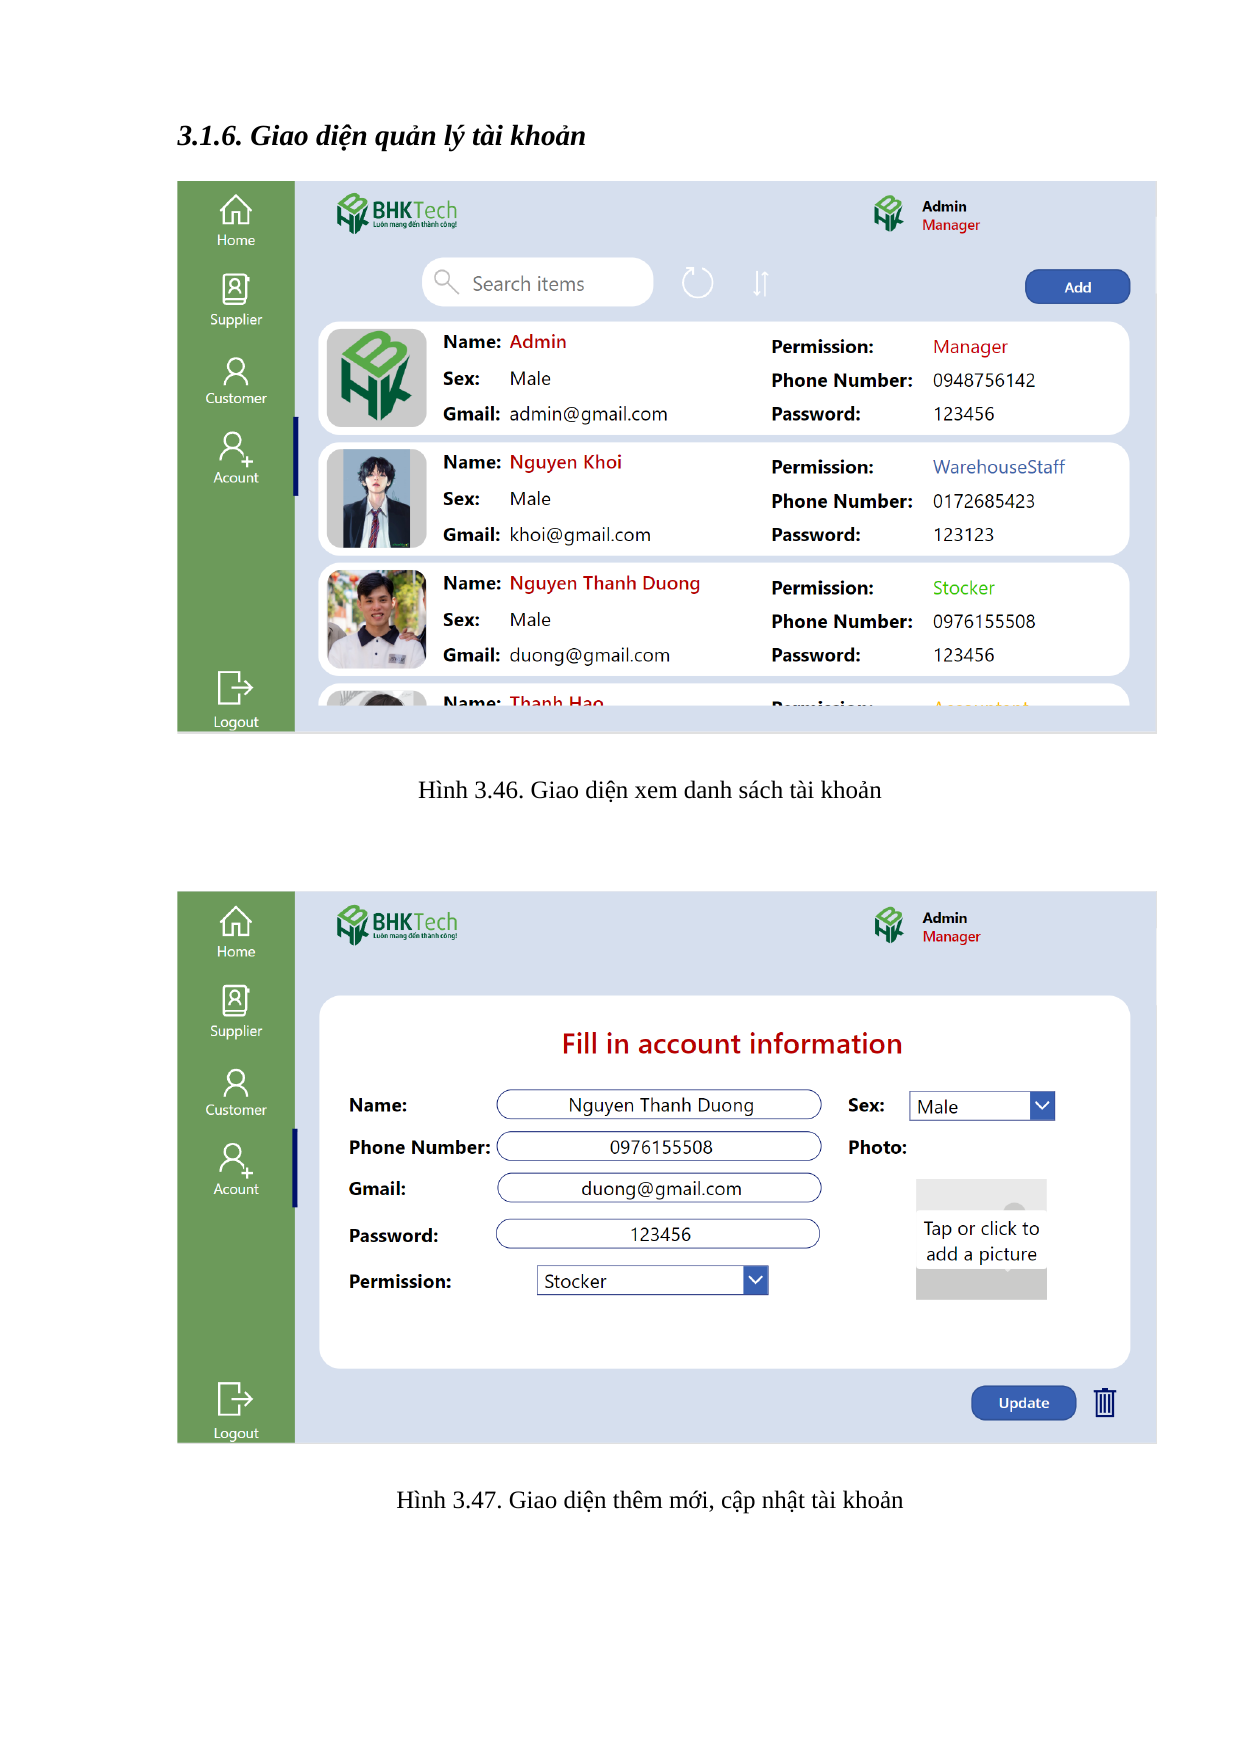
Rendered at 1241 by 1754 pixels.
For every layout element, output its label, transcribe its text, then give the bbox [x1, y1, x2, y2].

subtitle 3.1.6. Giao diện quản lý tài khoản [177, 118, 1122, 152]
picture [177, 181, 1157, 734]
picture [177, 891, 1157, 1444]
